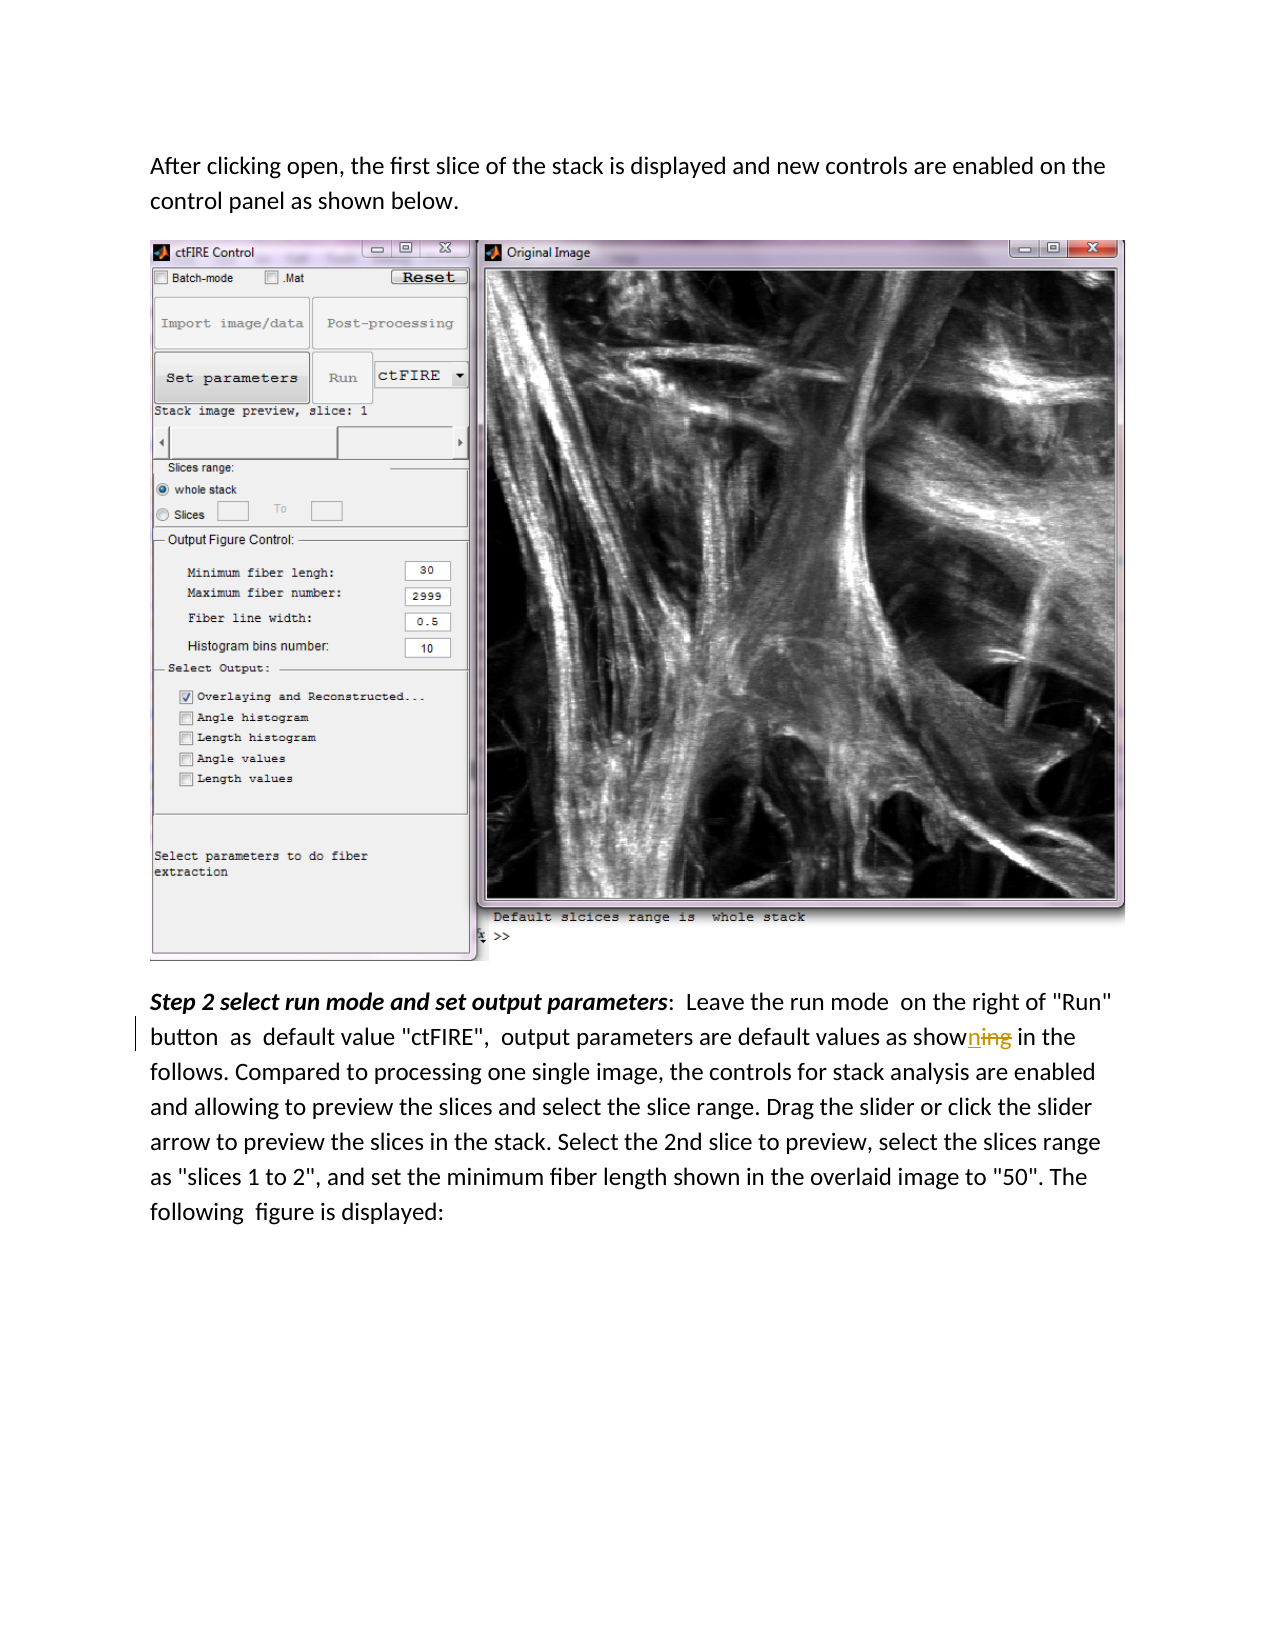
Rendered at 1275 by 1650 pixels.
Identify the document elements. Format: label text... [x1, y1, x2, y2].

text Step 2 select run mode and set output parameters: Leave the run mode on the right of "Run" button as default value "ctFIRE", output parameters are default values as show in the follows. Compared to processing one single image, the controls for stack analysis are enabled and allowing to preview the slices and select the slice range. Drag the slider or click the slider arrow to preview the slices in the stack. Select the 2nd slice to preview, select the slices range as "slices 1 to 2", and set the minimum fiber length shown in the overlaid image to "50". The following figure is displayed: [150, 986, 1125, 1226]
picture [150, 240, 1125, 961]
text After clicking open, the first slice of the stack is displayed and new controls are enabled on the control panel as shown below. [150, 150, 1125, 216]
